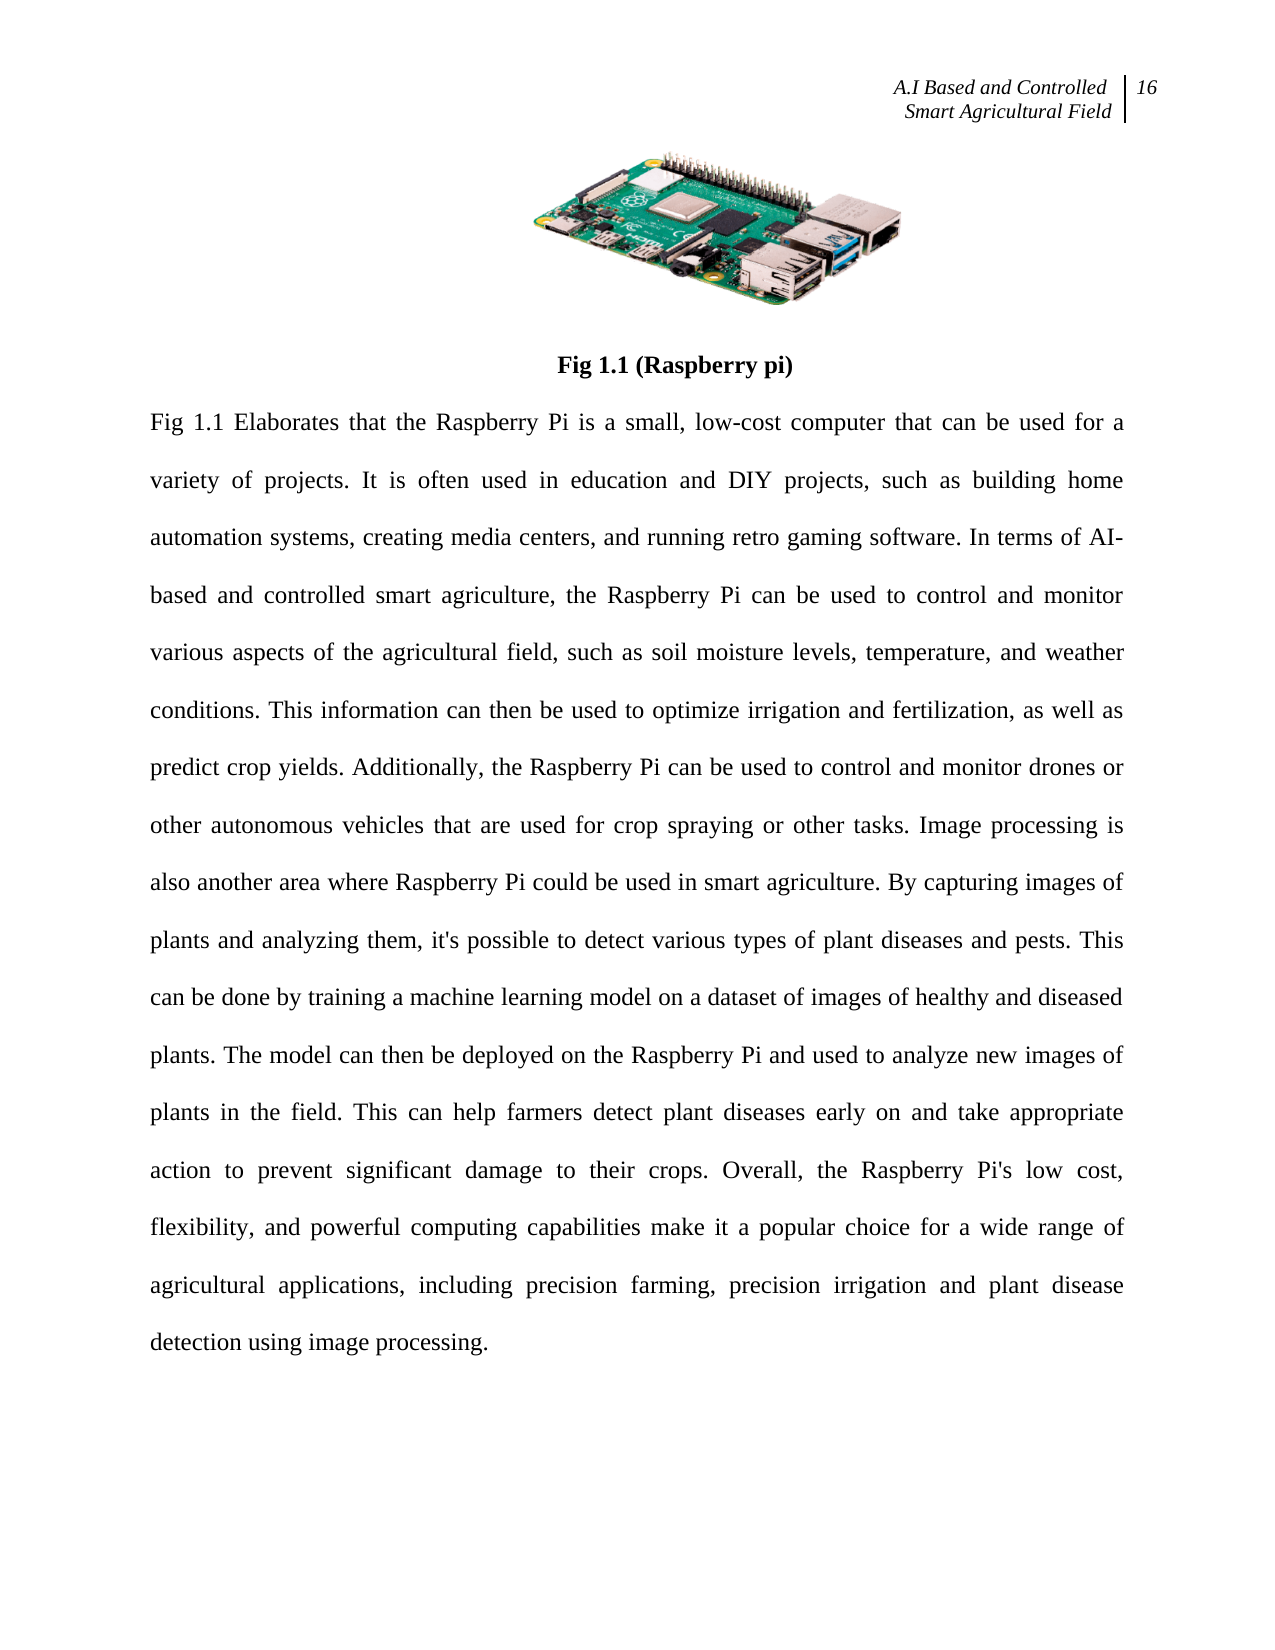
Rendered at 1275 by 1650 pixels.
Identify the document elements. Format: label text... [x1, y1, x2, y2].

text Fig 1.1 Elaborates that the Raspberry Pi is a small, low-cost computer that can be used for a variety of projects. It is often used in education and DIY projects, such as building home automation systems, creating media centers, and running retro gaming software. In terms of AI-based and controlled smart agriculture, the Raspberry Pi can be used to control and monitor various aspects of the agricultural field, such as soil moisture levels, temperature, and weather conditions. This information can then be used to optimize irrigation and fertilization, as well as predict crop yields. Additionally, the Raspberry Pi can be used to control and monitor drones or other autonomous vehicles that are used for crop spraying or other tasks. Image processing is also another area where Raspberry Pi could be used in smart agriculture. By capturing images of plants and analyzing them, it's possible to detect various types of plant diseases and pests. This can be done by training a machine learning model on a dataset of images of healthy and diseased plants. The model can then be deployed on the Raspberry Pi and used to analyze new images of plants in the field. This can help farmers detect plant diseases early on and take appropriate action to prevent significant damage to their crops. Overall, the Raspberry Pi's low cost, flexibility, and powerful computing capabilities make it a popular choice for a wide range of agricultural applications, including precision farming, precision irrigation and plant disease detection using image processing. [150, 407, 1125, 1356]
picture [533, 151, 902, 305]
text Fig 1.1 (Raspberry pi) [225, 350, 1125, 378]
